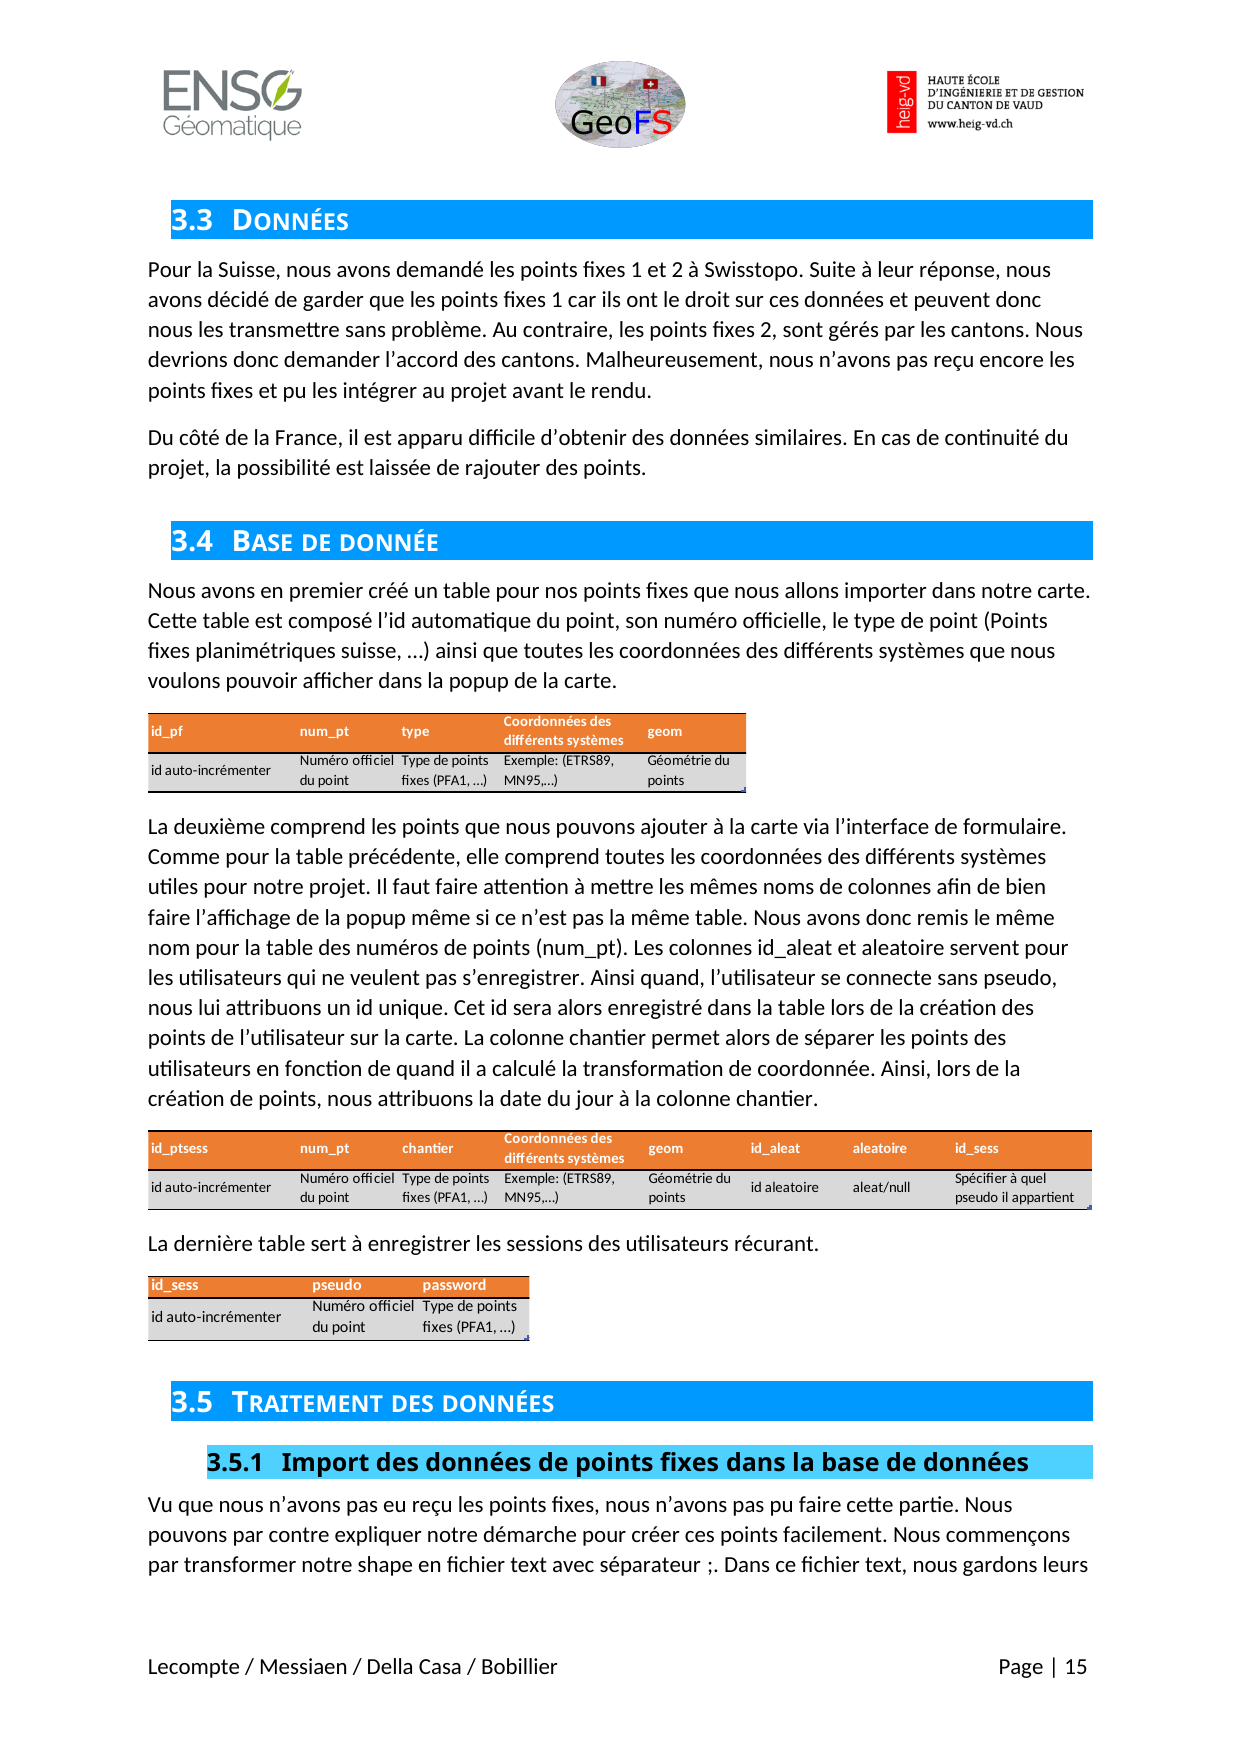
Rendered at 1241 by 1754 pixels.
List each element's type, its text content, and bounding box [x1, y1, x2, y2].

subtitle Traitement des données [171, 1381, 1093, 1421]
picture [147, 59, 318, 148]
text La dernière table sert à enregistrer les sessions des utilisateurs récurant. [148, 1229, 1093, 1257]
subtitle Données [171, 200, 1093, 239]
subtitle Base de donnée [171, 521, 1093, 560]
picture [551, 59, 689, 148]
text La deuxième comprend les points que nous pouvons ajouter à la carte via l’interface de formulaire. Comme pour la table précédente, elle comprend toutes les coordonnées des différents systèmes utiles pour notre projet. Il faut faire attention à mettre les mêmes noms de colonnes afin de bien faire l’affichage de la popup même si ce n’est pas la même table. Nous avons donc remis le même nom pour la table des numéros de points (num_pt). Les colonnes id_aleat et aleatoire servent pour les utilisateurs qui ne veulent pas s’enregistrer. Ainsi quand, l’utilisateur se connecte sans pseudo, nous lui attribuons un id unique. Cet id sera alors enregistré dans la table lors de la création des points de l’utilisateur sur la carte. La colonne chantier permet alors de séparer les points des utilisateurs en fonction de quand il a calculé la transformation de coordonnée. Ainsi, lors de la création de points, nous attribuons la date du jour à la colonne chantier. [148, 812, 1093, 1112]
subtitle Import des données de points fixes dans la base de données [207, 1445, 1093, 1479]
picture [877, 59, 1093, 148]
text Pour la Suisse, nous avons demandé les points fixes 1 et 2 à Swisstopo. Suite à leur réponse, nous avons décidé de garder que les points fixes 1 car ils ont le droit sur ces données et peuvent donc nous les transmettre sans problème. Au contraire, les points fixes 2, sont gérés par les cantons. Nous devrions donc demander l’accord des cantons. Malheureusement, nous n’avons pas reçu encore les points fixes et pu les intégrer au projet avant le rendu. [148, 255, 1093, 404]
text Nous avons en premier créé un table pour nos points fixes que nous allons importer dans notre carte. Cette table est composé l’id automatique du point, son numéro officielle, le type de point (Points fixes planimétriques suisse, …) ainsi que toutes les coordonnées des différents systèmes que nous voulons pouvoir afficher dans la popup de la carte. [148, 576, 1093, 694]
text Du côté de la France, il est apparu difficile d’obtenir des données similaires. En cas de continuité du projet, la possibilité est laissée de rajouter des points. [148, 423, 1093, 481]
